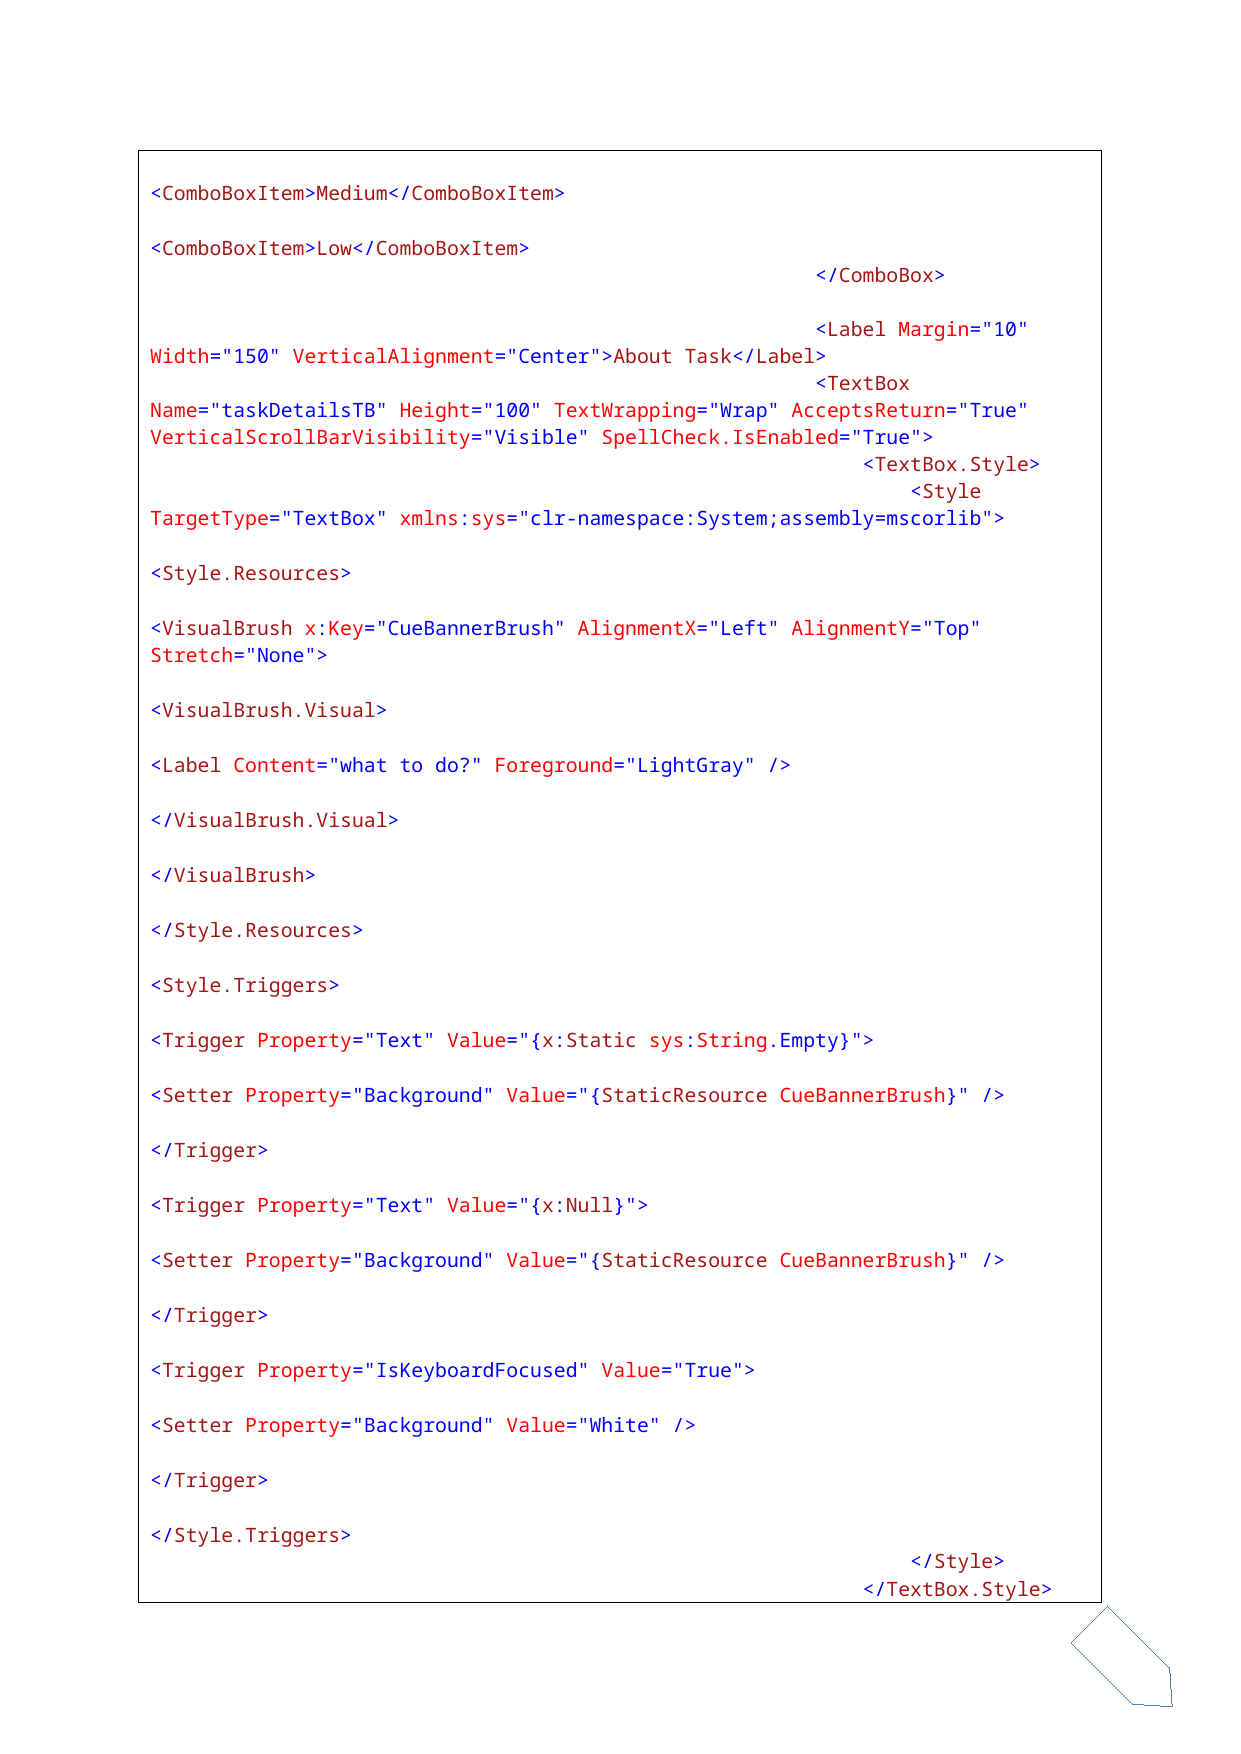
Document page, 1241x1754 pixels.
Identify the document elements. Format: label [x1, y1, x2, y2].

table_cell [139, 151, 1101, 1602]
